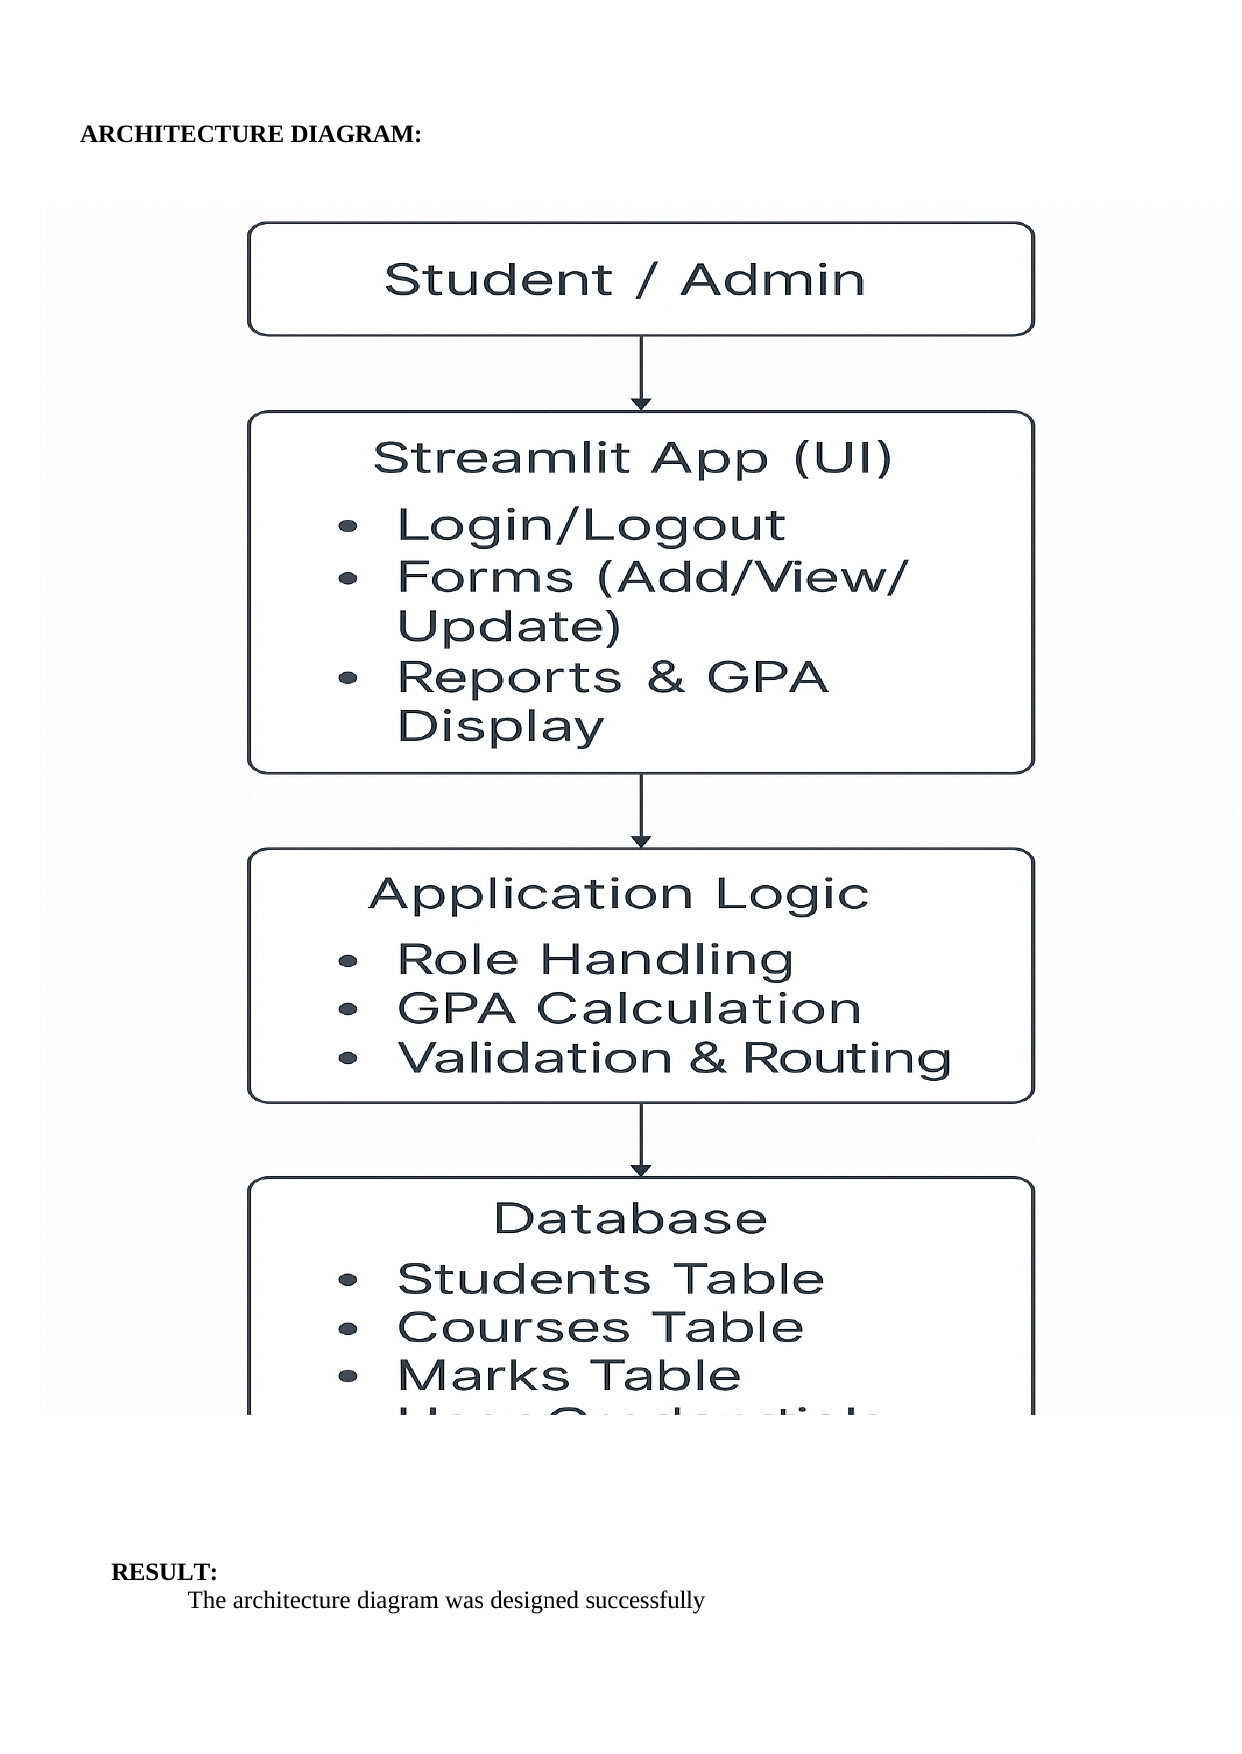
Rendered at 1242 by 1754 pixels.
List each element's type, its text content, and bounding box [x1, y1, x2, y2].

text The architecture diagram was designed successfully [187, 1585, 1227, 1614]
picture [45, 207, 1238, 1415]
text RESULT: [111, 1557, 1227, 1585]
subtitle ARCHITECTURE DIAGRAM: [80, 119, 1227, 148]
